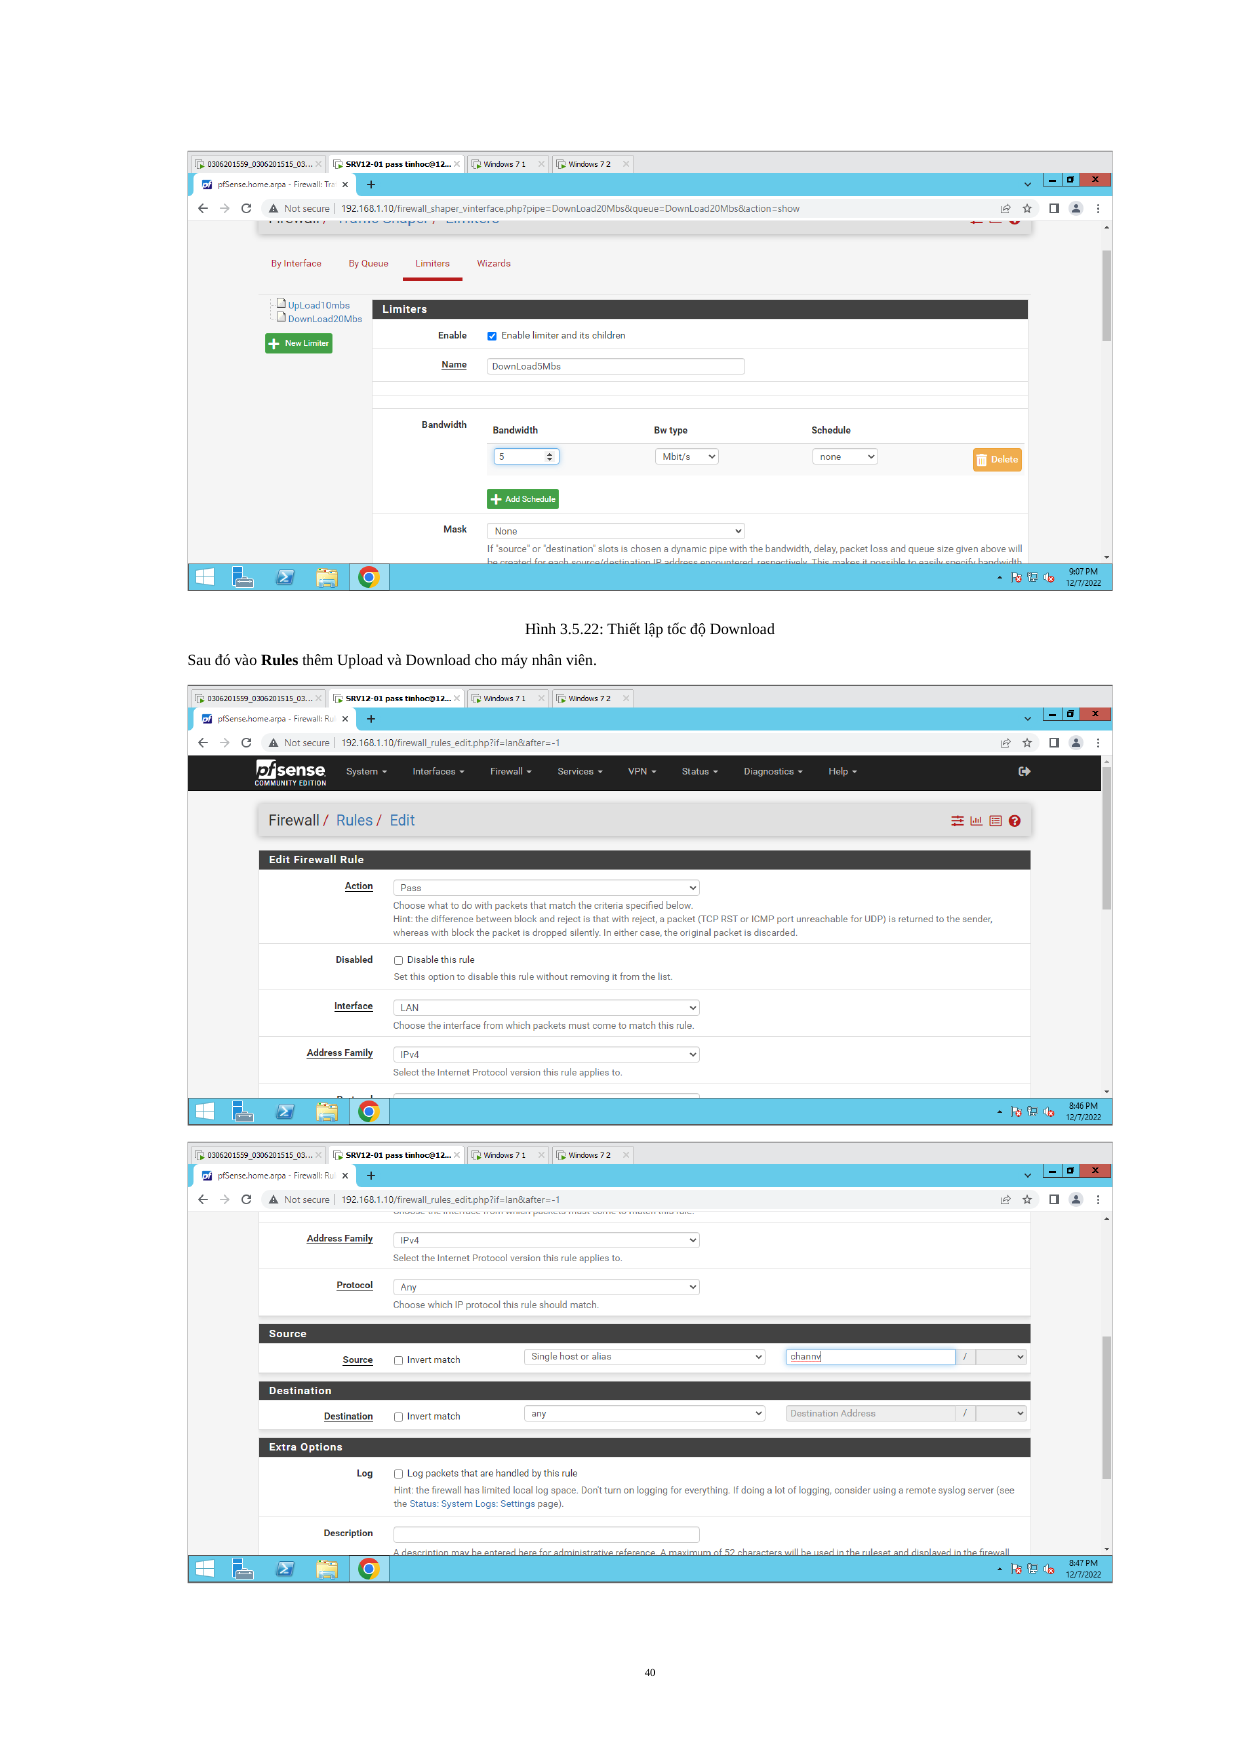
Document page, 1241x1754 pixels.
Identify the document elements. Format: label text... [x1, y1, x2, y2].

picture [187, 1141, 1113, 1584]
picture [187, 684, 1113, 1126]
picture [187, 150, 1113, 591]
text Sau đó vào Rules thêm Upload và Download cho máy nhân viên. [187, 638, 1112, 669]
